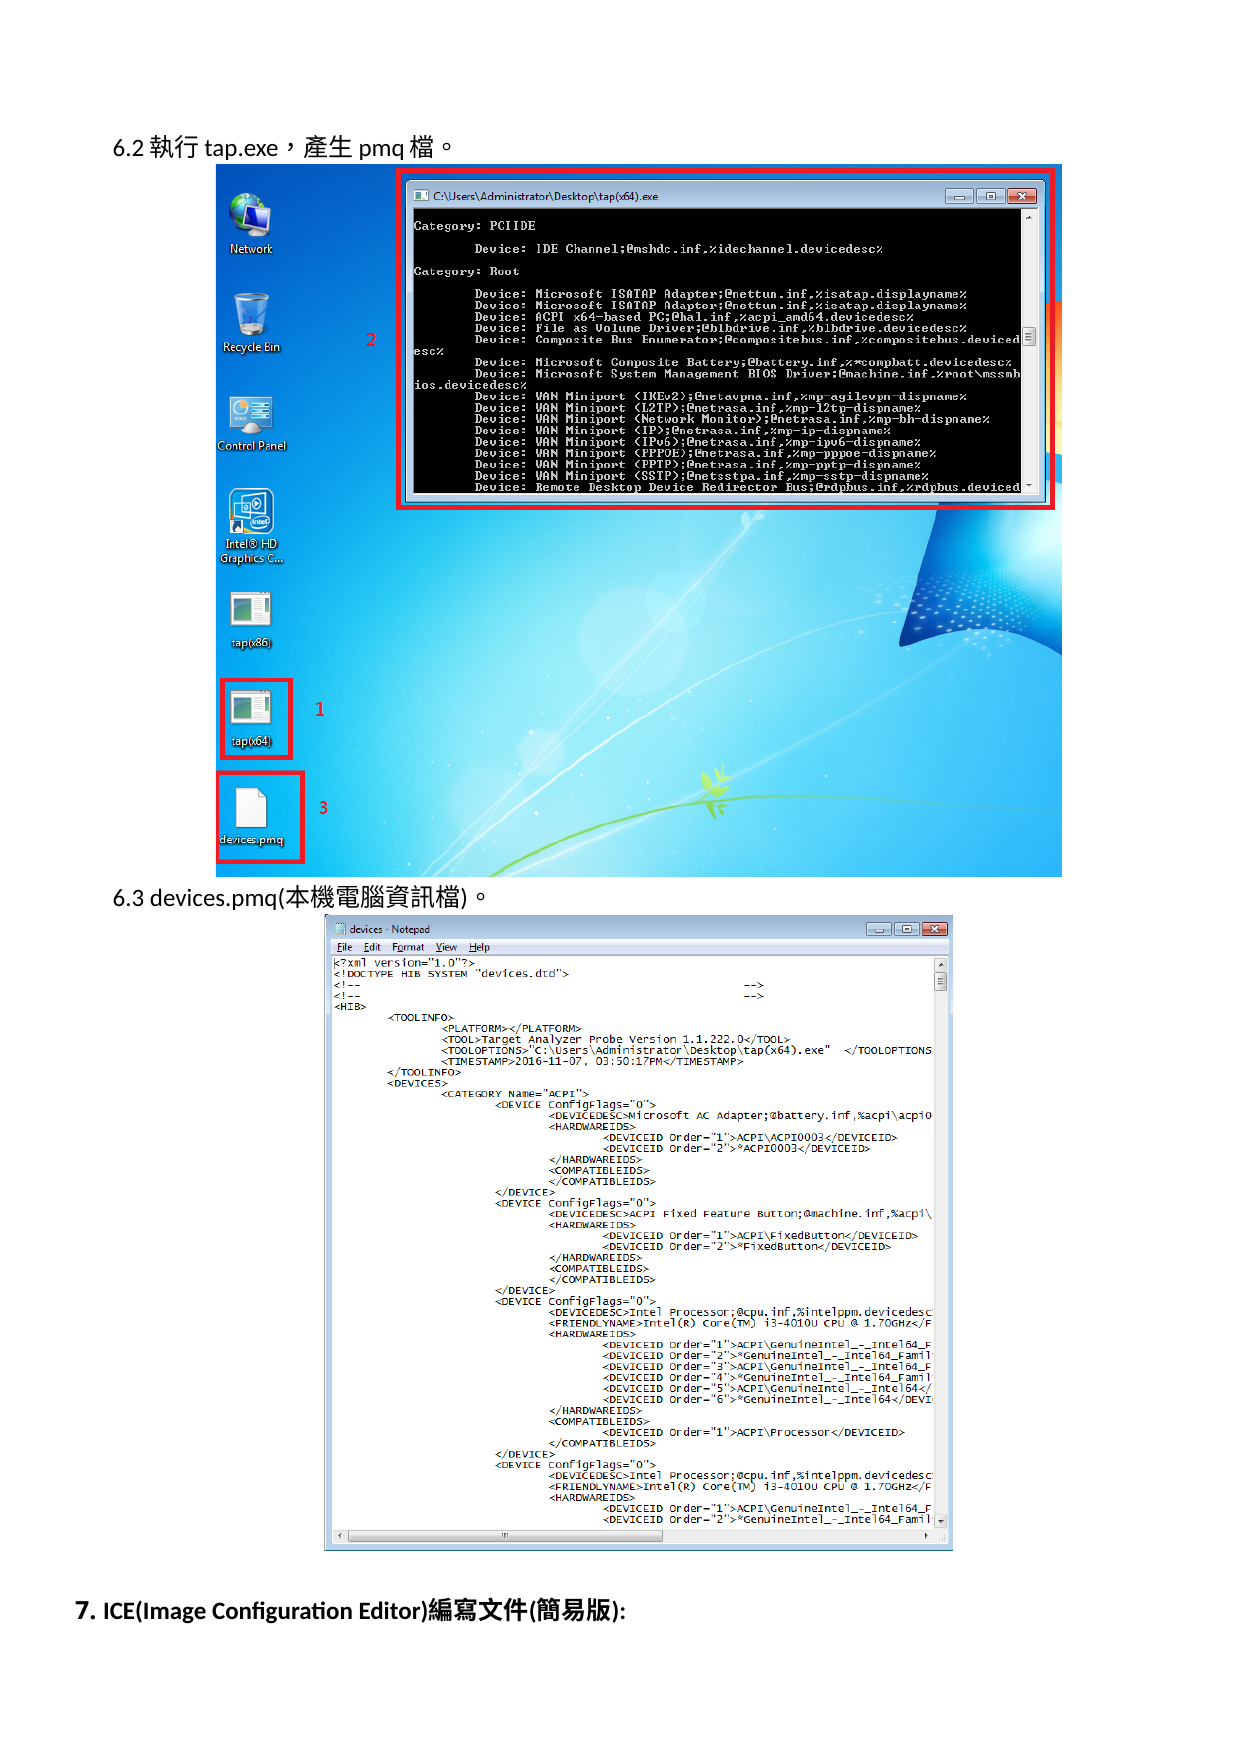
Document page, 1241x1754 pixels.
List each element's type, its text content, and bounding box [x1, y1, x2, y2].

picture [215, 600, 222, 609]
list 6.3 devices.pmq(本機電腦資訊檔)。 [112, 877, 1165, 914]
picture [324, 914, 954, 1551]
picture [231, 592, 270, 625]
picture [215, 164, 1062, 877]
picture [254, 640, 267, 645]
list 6.2執行tap.exe，產生pmq檔。 [112, 127, 1165, 164]
text 7. ICE(Image Configuration Editor)編寫文件(簡易版): [75, 1589, 1165, 1627]
picture [238, 642, 251, 648]
